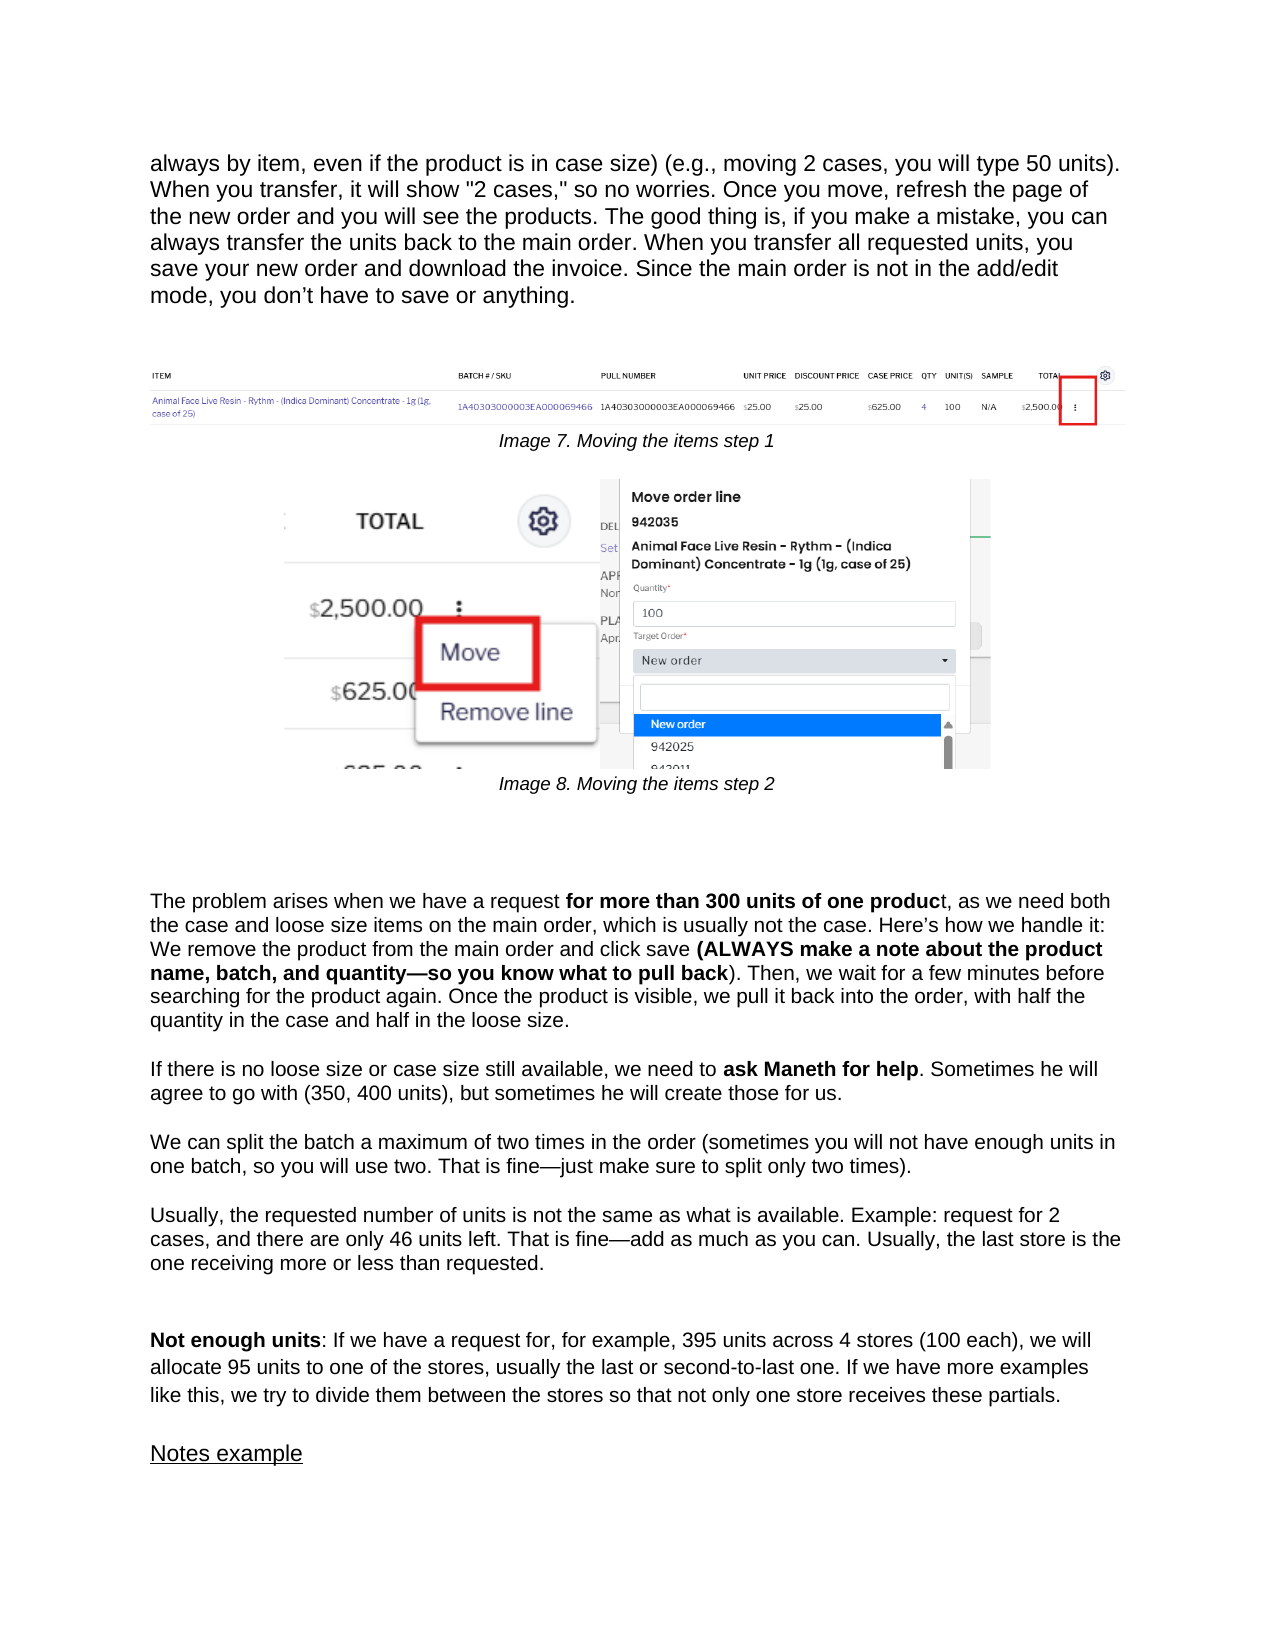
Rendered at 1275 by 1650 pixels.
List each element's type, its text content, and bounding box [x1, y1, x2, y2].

text We can split the batch a maximum of two times in the order (sometimes you will not have enough units in one batch, so you will use two. That is fine—just make sure to split only two times). [150, 1130, 1125, 1178]
text Not enough units: If we have a request for, for example, 395 units across 4 stores (100 each), we will allocate 95 units to one of the stores, usually the last or second-to-last one. If we have more examples like this, we try to divide them between the stores so that not only one store receives these partials. [150, 1327, 1125, 1406]
picture [150, 363, 1125, 426]
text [150, 150, 1125, 308]
picture [284, 479, 991, 769]
text If there is no loose size or case size still available, we need to ask Maneth for help. Sometimes he will agree to go with (350, 400 units), but sometimes he will create those for us. [150, 1057, 1125, 1105]
text Notes example [150, 1440, 1125, 1466]
text Image 8. Moving the items step 2 [150, 773, 1125, 794]
text Image 7. Moving the items step 1 [150, 430, 1125, 451]
text The problem arises when we have a request for more than 300 units of one product, as we need both the case and loose size items on the main order, which is usually not the case. Here’s how we handle it: We remove the product from the main order and click save (ALWAYS make a note about the product name, batch, and quantity—so you know what to pull back). Then, we wait for a few minutes before searching for the product again. Once the product is visible, we pull it back into the order, with half the quantity in the case and half in the loose size. [150, 888, 1125, 1032]
text Usually, the requested number of units is not the same as what is available. Example: request for 2 cases, and there are only 46 units left. That is fine—add as much as you can. Usually, the last store is the one receiving more or less than requested. [150, 1203, 1125, 1275]
